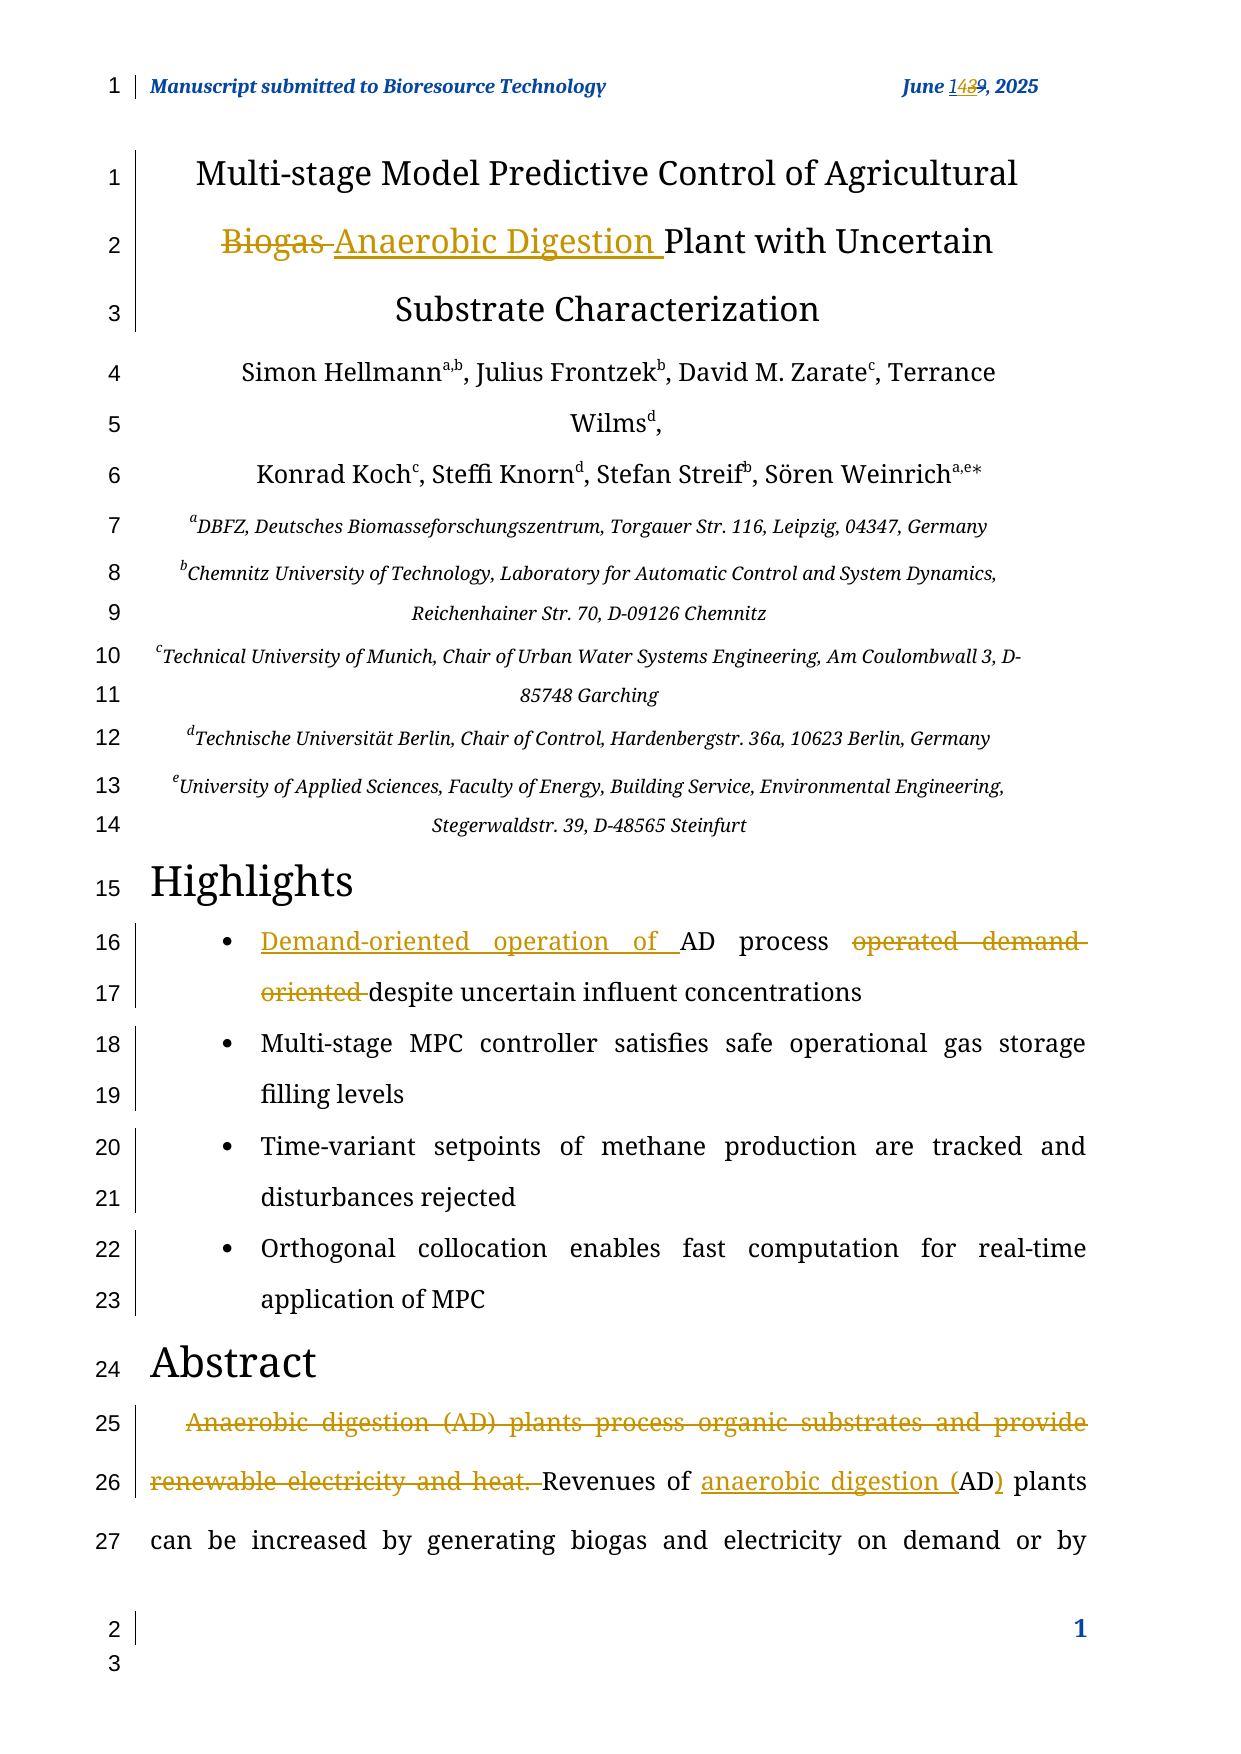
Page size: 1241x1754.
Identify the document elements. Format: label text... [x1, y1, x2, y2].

text bChemnitz University of Technology, Laboratory for Automatic Control and System Dynamics, Reichenhainer Str. 70, D-09126 Chemnitz [149, 556, 1030, 625]
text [150, 1405, 1087, 1556]
subtitle Highlights [150, 851, 1090, 908]
subtitle Abstract [150, 1333, 1090, 1390]
text eUniversity of Applied Sciences, Faculty of Energy, Building Service, Environmental Engineering, Stegerwaldstr. 39, D-48565 Steinfurt [149, 769, 1030, 838]
text Simon Hellmanna,b, Julius Frontzekb, David M. Zaratec, Terrance Wilmsd, Konrad Kochc, Steffi Knornd, Stefan Streifb, Sören Weinricha,e∗ [217, 355, 1020, 491]
list Time-variant setpoints of methane production are tracked and disturbances rejected [223, 1128, 1087, 1213]
text dTechnische Universität Berlin, Chair of Control, Hardenbergstr. 36a, 10623 Berlin, Germany [149, 721, 1030, 753]
text cTechnical University of Munich, Chair of Urban Water Systems Engineering, Am Coulombwall 3, D-85748 Garching [149, 639, 1030, 708]
text Multi-stage Model Predictive Control of Agricultural Plant with Uncertain Substrate Characterization [193, 150, 1020, 332]
list Multi-stage MPC controller satisfies safe operational gas storage filling levels [223, 1026, 1087, 1111]
list Orthogonal collocation enables fast computation for real-time application of MPC [223, 1230, 1087, 1316]
list AD process despite uncertain influent concentrations [223, 923, 1087, 1008]
text aDBFZ, Deutsches Biomasseforschungszentrum, Torgauer Str. 116, Leipzig, 04347, Germany [149, 508, 1030, 540]
